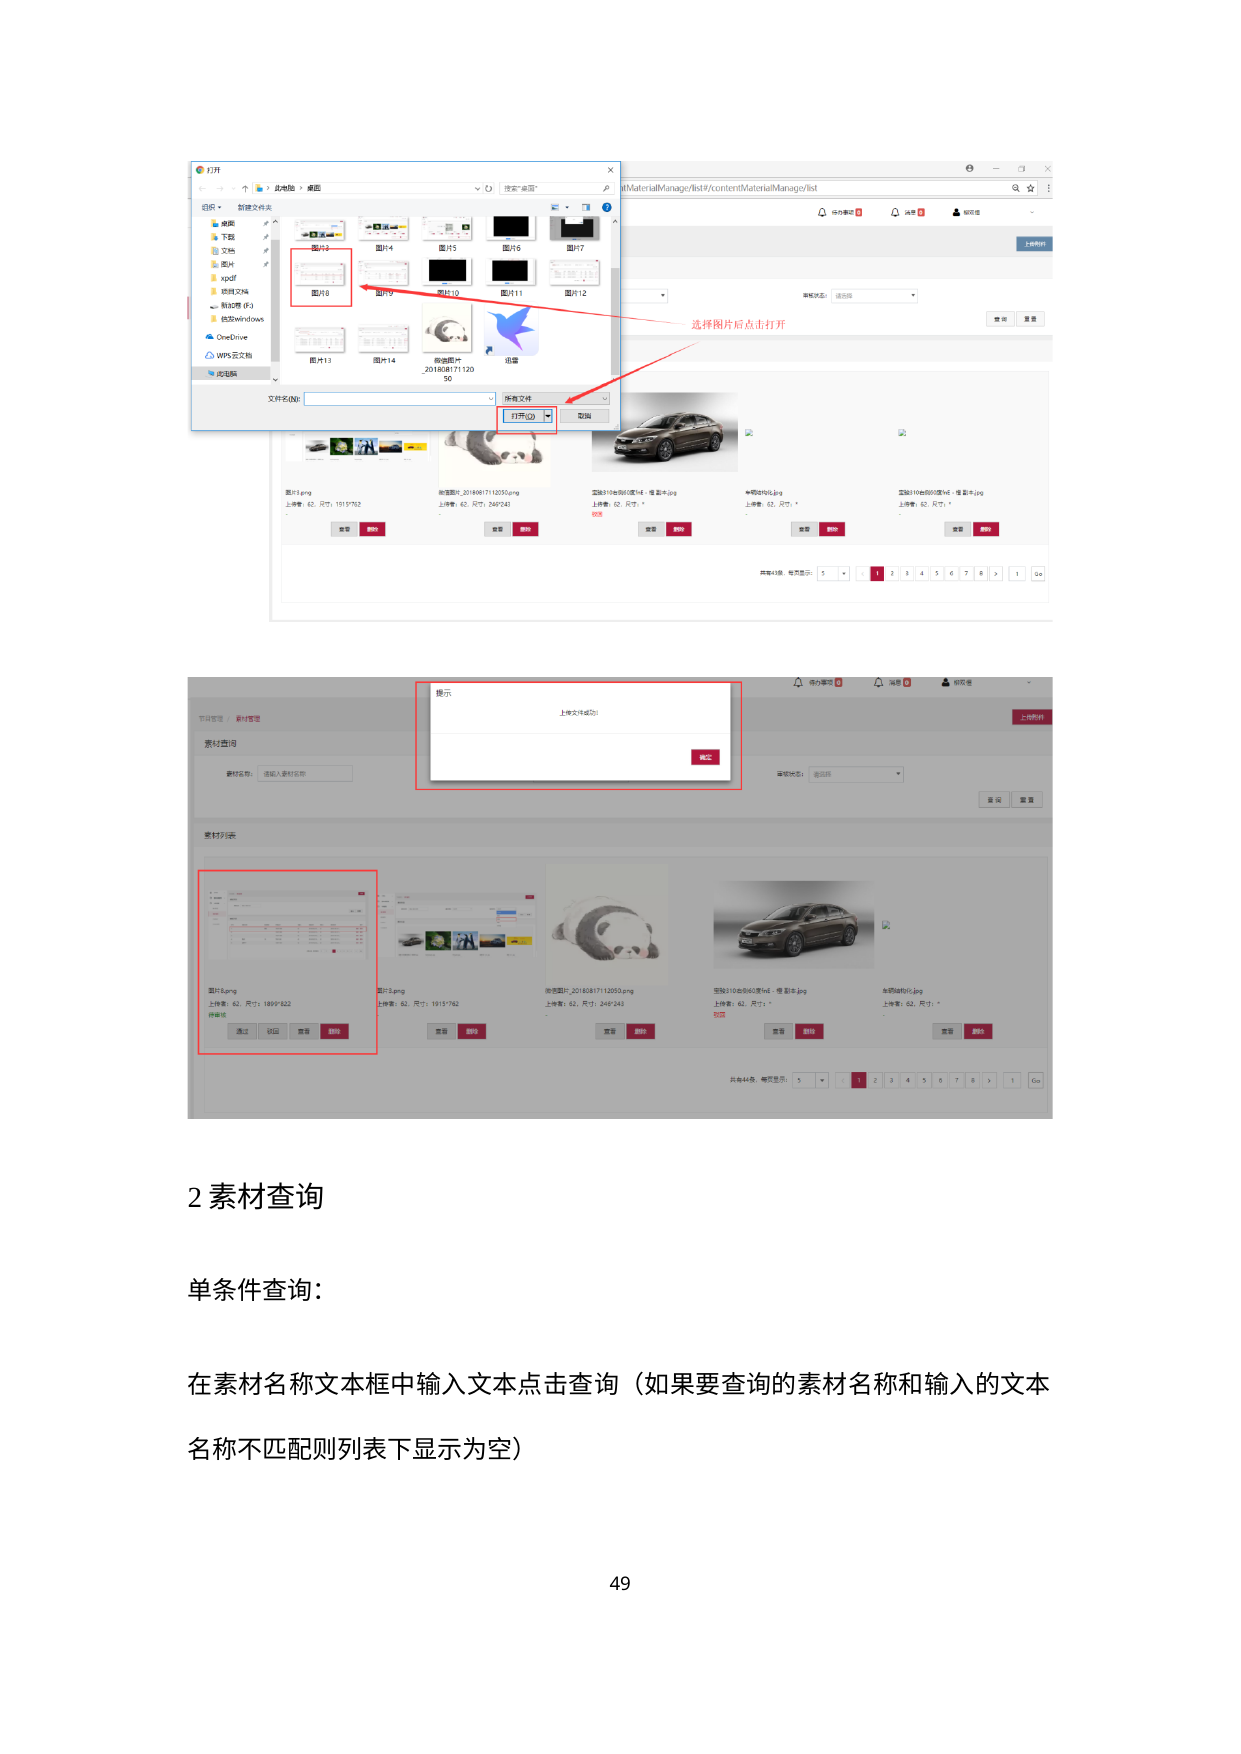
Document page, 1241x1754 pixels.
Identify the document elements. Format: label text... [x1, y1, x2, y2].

text 在素材名称文本框中输入文本点击查询（如果要查询的素材名称和输入的文本名称不匹配则列表下显示为空） [187, 1350, 1053, 1480]
picture [187, 161, 1053, 622]
text 2素材查询 [187, 1162, 1053, 1227]
text 单条件查询： [187, 1256, 1053, 1321]
picture [187, 677, 1053, 1119]
